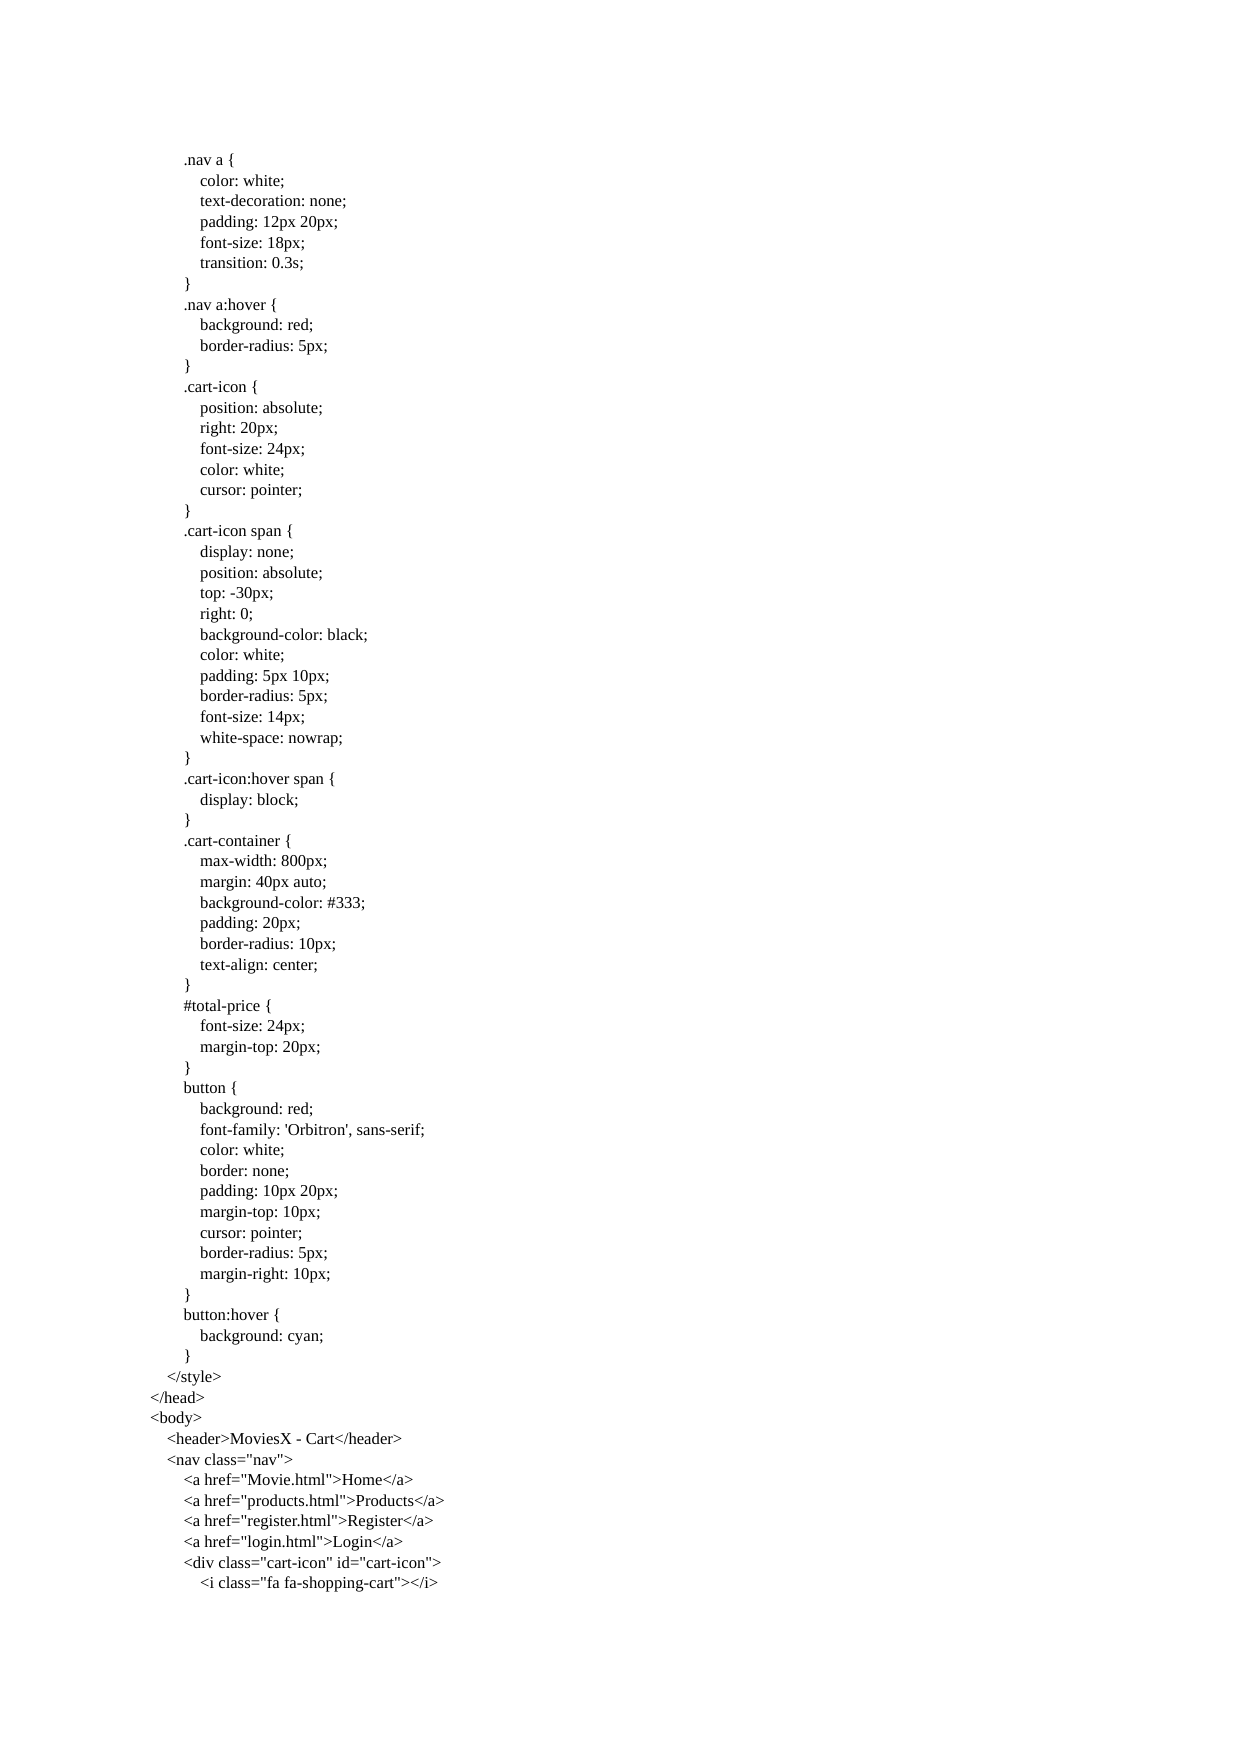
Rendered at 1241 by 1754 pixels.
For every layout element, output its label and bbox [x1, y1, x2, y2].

text [150, 150, 1090, 1592]
